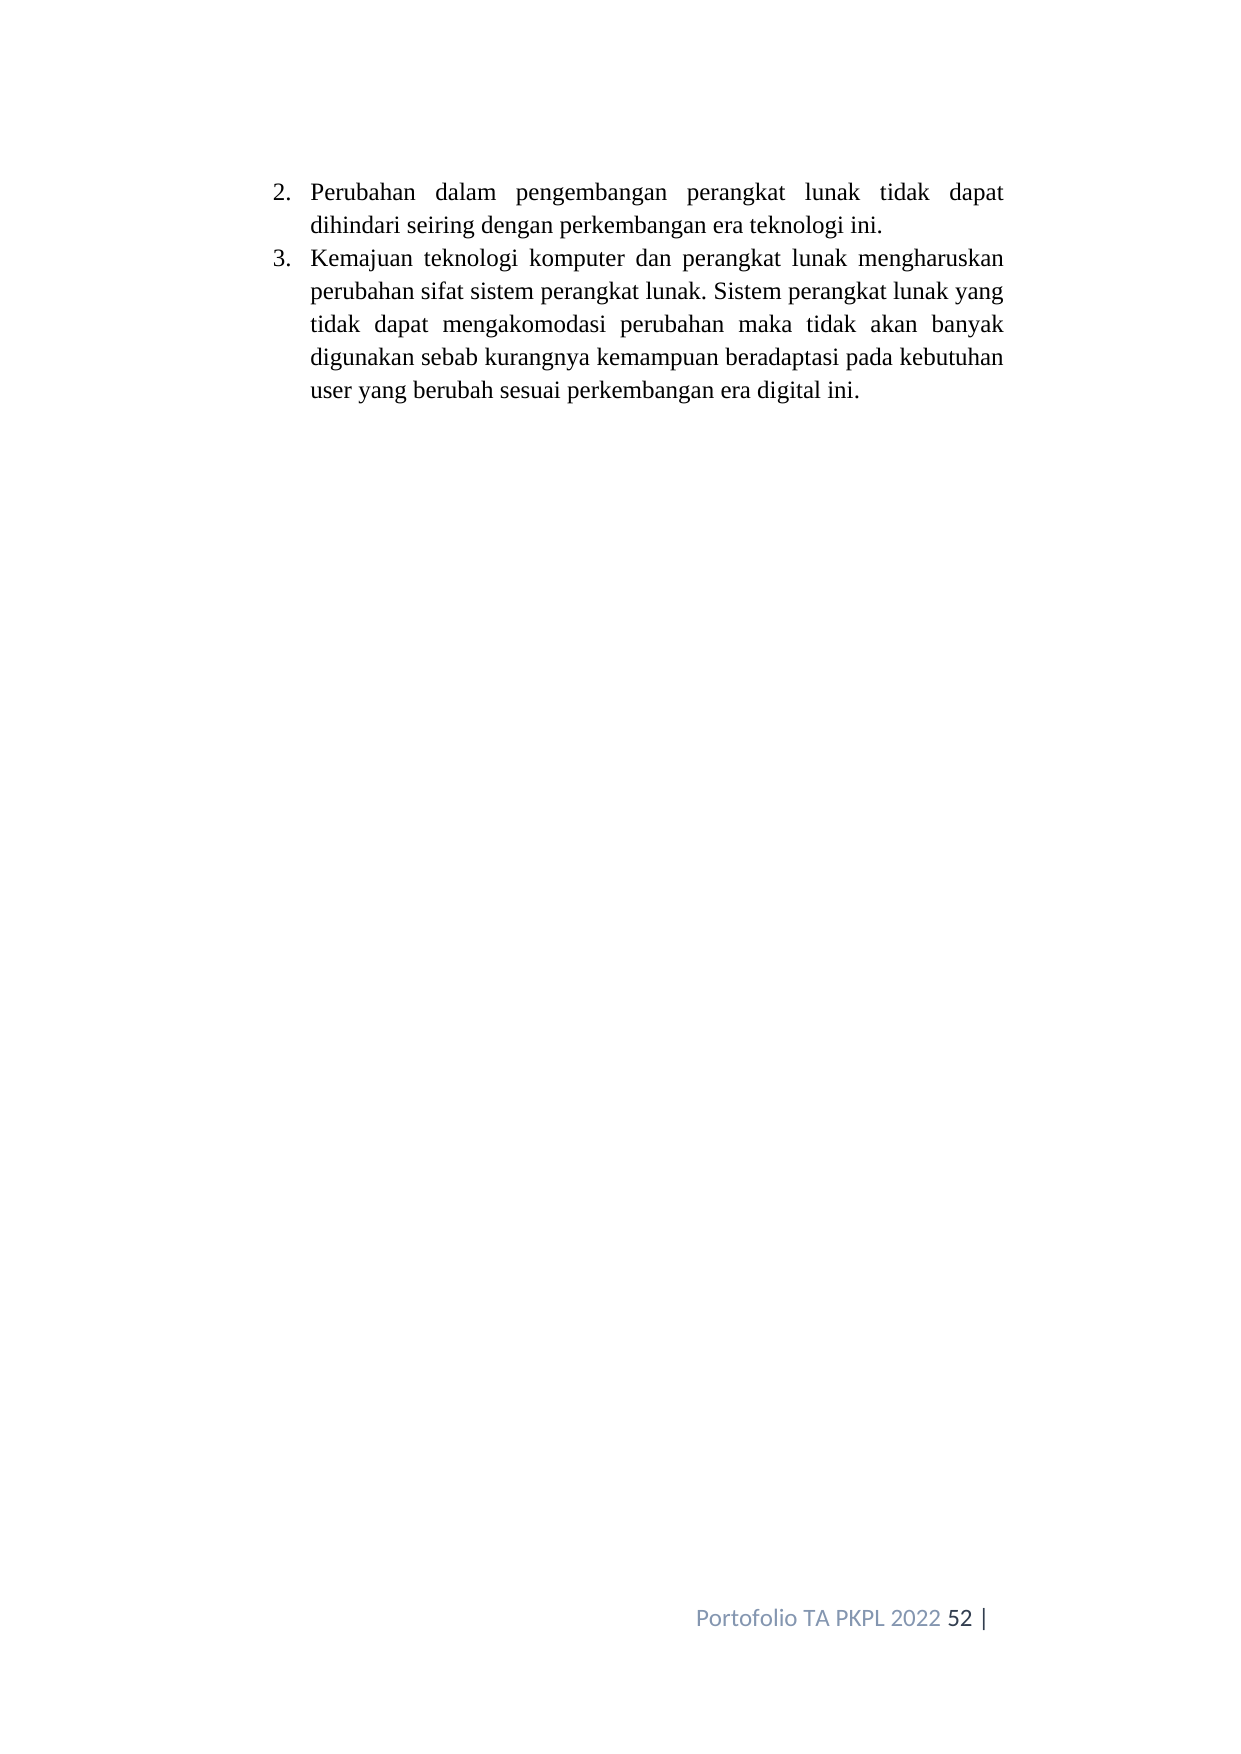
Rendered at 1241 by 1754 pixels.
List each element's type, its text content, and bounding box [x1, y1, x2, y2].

list Kemajuan teknologi komputer dan perangkat lunak mengharuskan perubahan sifat sistem perangkat lunak. Sistem perangkat lunak yang tidak dapat mengakomodasi perubahan maka tidak akan banyak digunakan sebab kurangnya kemampuan beradaptasi pada kebutuhan user yang berubah sesuai perkembangan era digital ini. [273, 243, 1004, 404]
list Perubahan dalam pengembangan perangkat lunak tidak dapat dihindari seiring dengan perkembangan era teknologi ini. [273, 177, 1004, 239]
